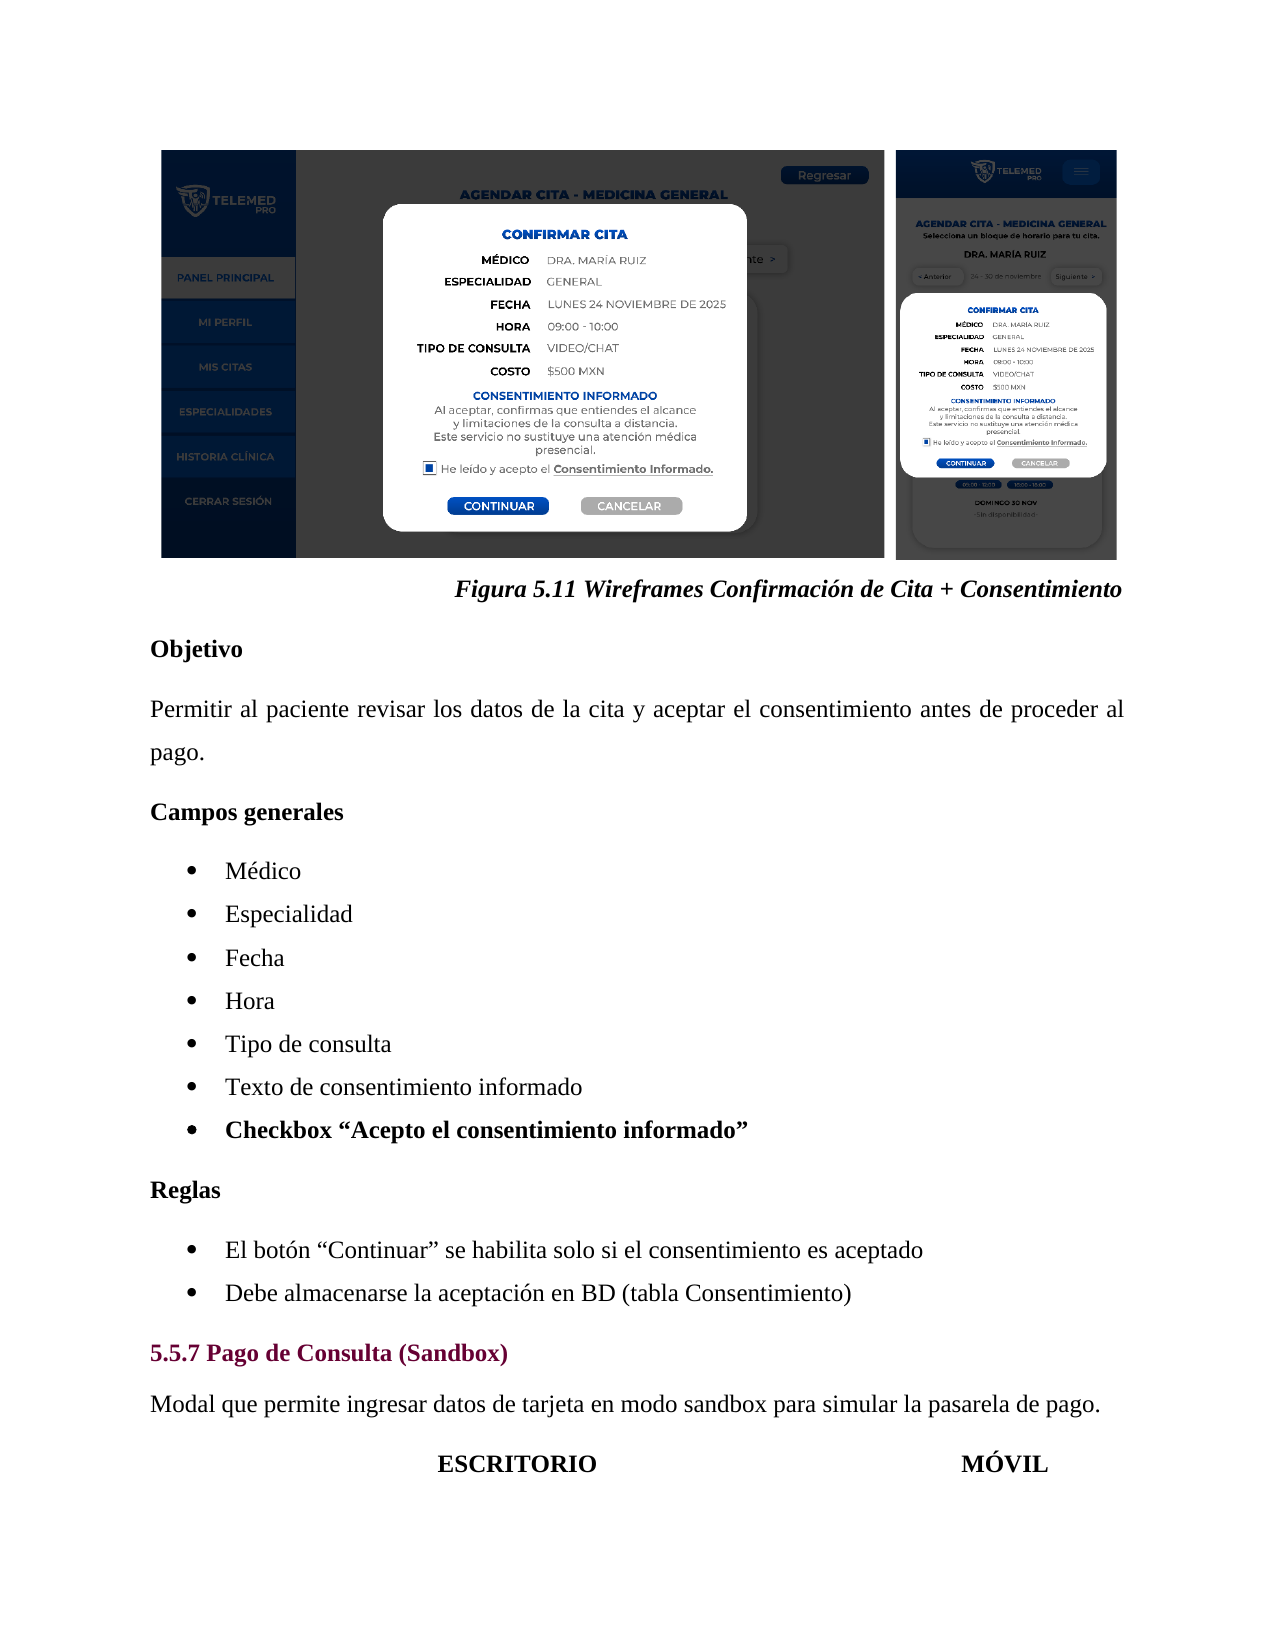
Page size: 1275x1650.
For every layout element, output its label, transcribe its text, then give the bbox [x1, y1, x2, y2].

table_header ESCRITORIO [150, 150, 884, 574]
text Objetivo [150, 634, 1125, 663]
list Texto de consentimiento informado [187, 1072, 1125, 1101]
text Permitir al paciente revisar los datos de la cita y aceptar el consentimiento antes de proceder al pago. [150, 694, 1125, 766]
list El botón “Continuar” se habilita solo si el consentimiento es aceptado [187, 1235, 1125, 1263]
text Figura 5.11 Wireframes Confirmación de Cita + Consentimiento [150, 574, 1125, 603]
list Checkbox “Acepto el consentimiento informado” [187, 1115, 1125, 1144]
text Reglas [150, 1175, 1125, 1204]
list Fecha [187, 943, 1125, 971]
picture [895, 150, 1117, 560]
list Tipo de consulta [187, 1029, 1125, 1058]
picture [161, 150, 885, 558]
list Debe almacenarse la aceptación en BD (tabla Consentimiento) [187, 1278, 1125, 1307]
list Especialidad [187, 899, 1125, 928]
text Campos generales [150, 797, 1125, 825]
subtitle 5.5.7 Pago de Consulta (Sandbox) [150, 1338, 1125, 1366]
text Modal que permite ingresar datos de tarjeta en modo sandbox para simular la pasarela de pago. [150, 1389, 1125, 1418]
table_header MÓVIL [885, 1449, 1125, 1478]
table_header MÓVIL [885, 150, 1125, 574]
table_header ESCRITORIO [150, 1449, 884, 1478]
list Hora [187, 986, 1125, 1014]
list Médico [187, 856, 1125, 885]
